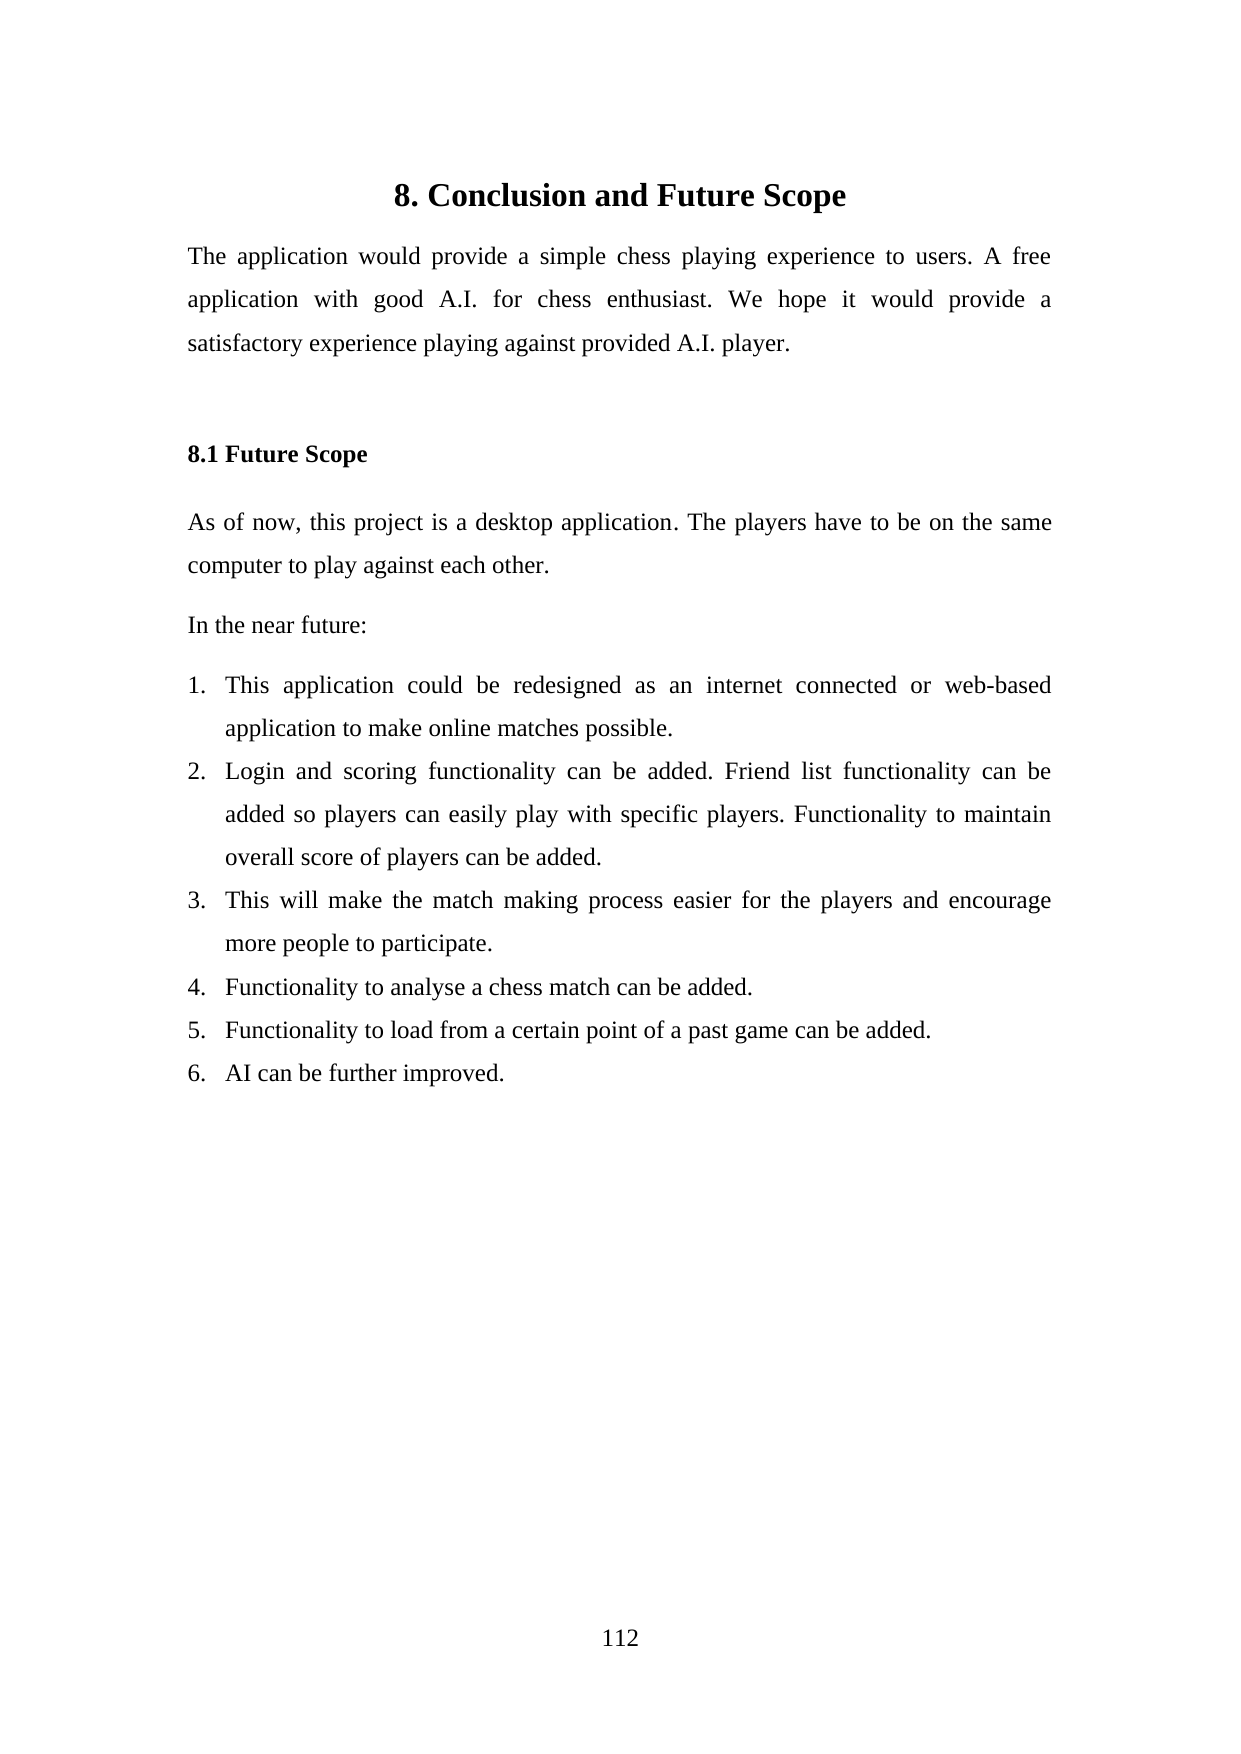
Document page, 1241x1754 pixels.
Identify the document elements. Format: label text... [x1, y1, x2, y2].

subtitle 8. Conclusion and Future Scope [187, 175, 1053, 213]
list AI can be further improved. [187, 1058, 1053, 1087]
list This will make the match making process easier for the players and encourage more people to participate. [187, 885, 1053, 957]
text In the near future: [187, 610, 1053, 639]
subtitle 8.1 Future Scope [187, 439, 1053, 468]
list Functionality to load from a certain point of a past game can be added. [187, 1015, 1053, 1043]
list Functionality to analyse a chess match can be added. [187, 972, 1053, 1000]
text The application would provide a simple chess playing experience to users. A free application with good A.I. for chess enthusiast. We hope it would provide a satisfactory experience playing against provided A.I. player. [187, 241, 1053, 356]
list Login and scoring functionality can be added. Friend list functionality can be added so players can easily play with specific players. Functionality to maintain overall score of players can be added. [187, 756, 1053, 871]
list This application could be redesigned as an internet connected or web-based application to make online matches possible. [187, 670, 1053, 742]
text As of now, this project is a desktop application. The players have to be on the same computer to play against each other. [187, 507, 1053, 579]
